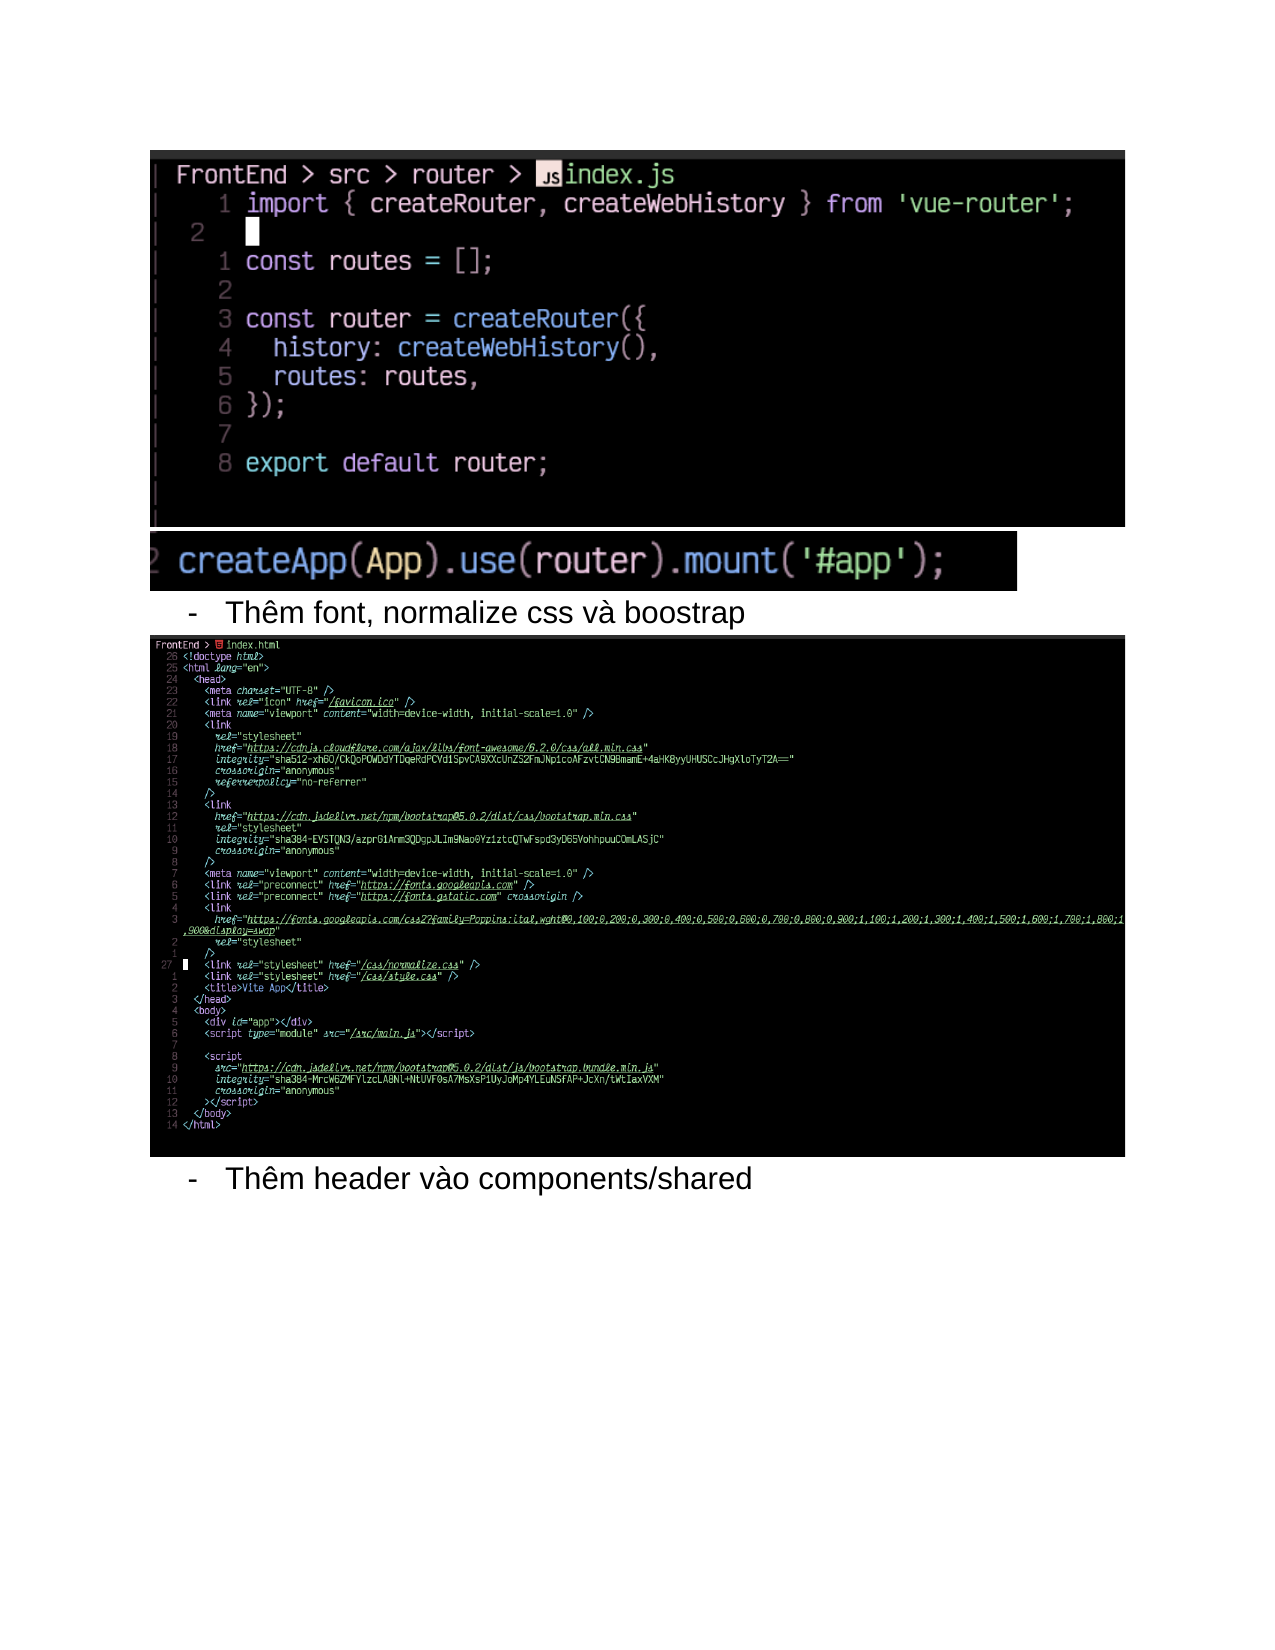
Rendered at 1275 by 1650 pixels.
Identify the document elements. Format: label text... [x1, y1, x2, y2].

list Thêm font, normalize css và boostrap [187, 594, 1125, 630]
picture [150, 531, 1018, 591]
picture [150, 150, 1125, 527]
list Thêm header vào components/shared [187, 1160, 1125, 1196]
picture [150, 635, 1125, 1157]
